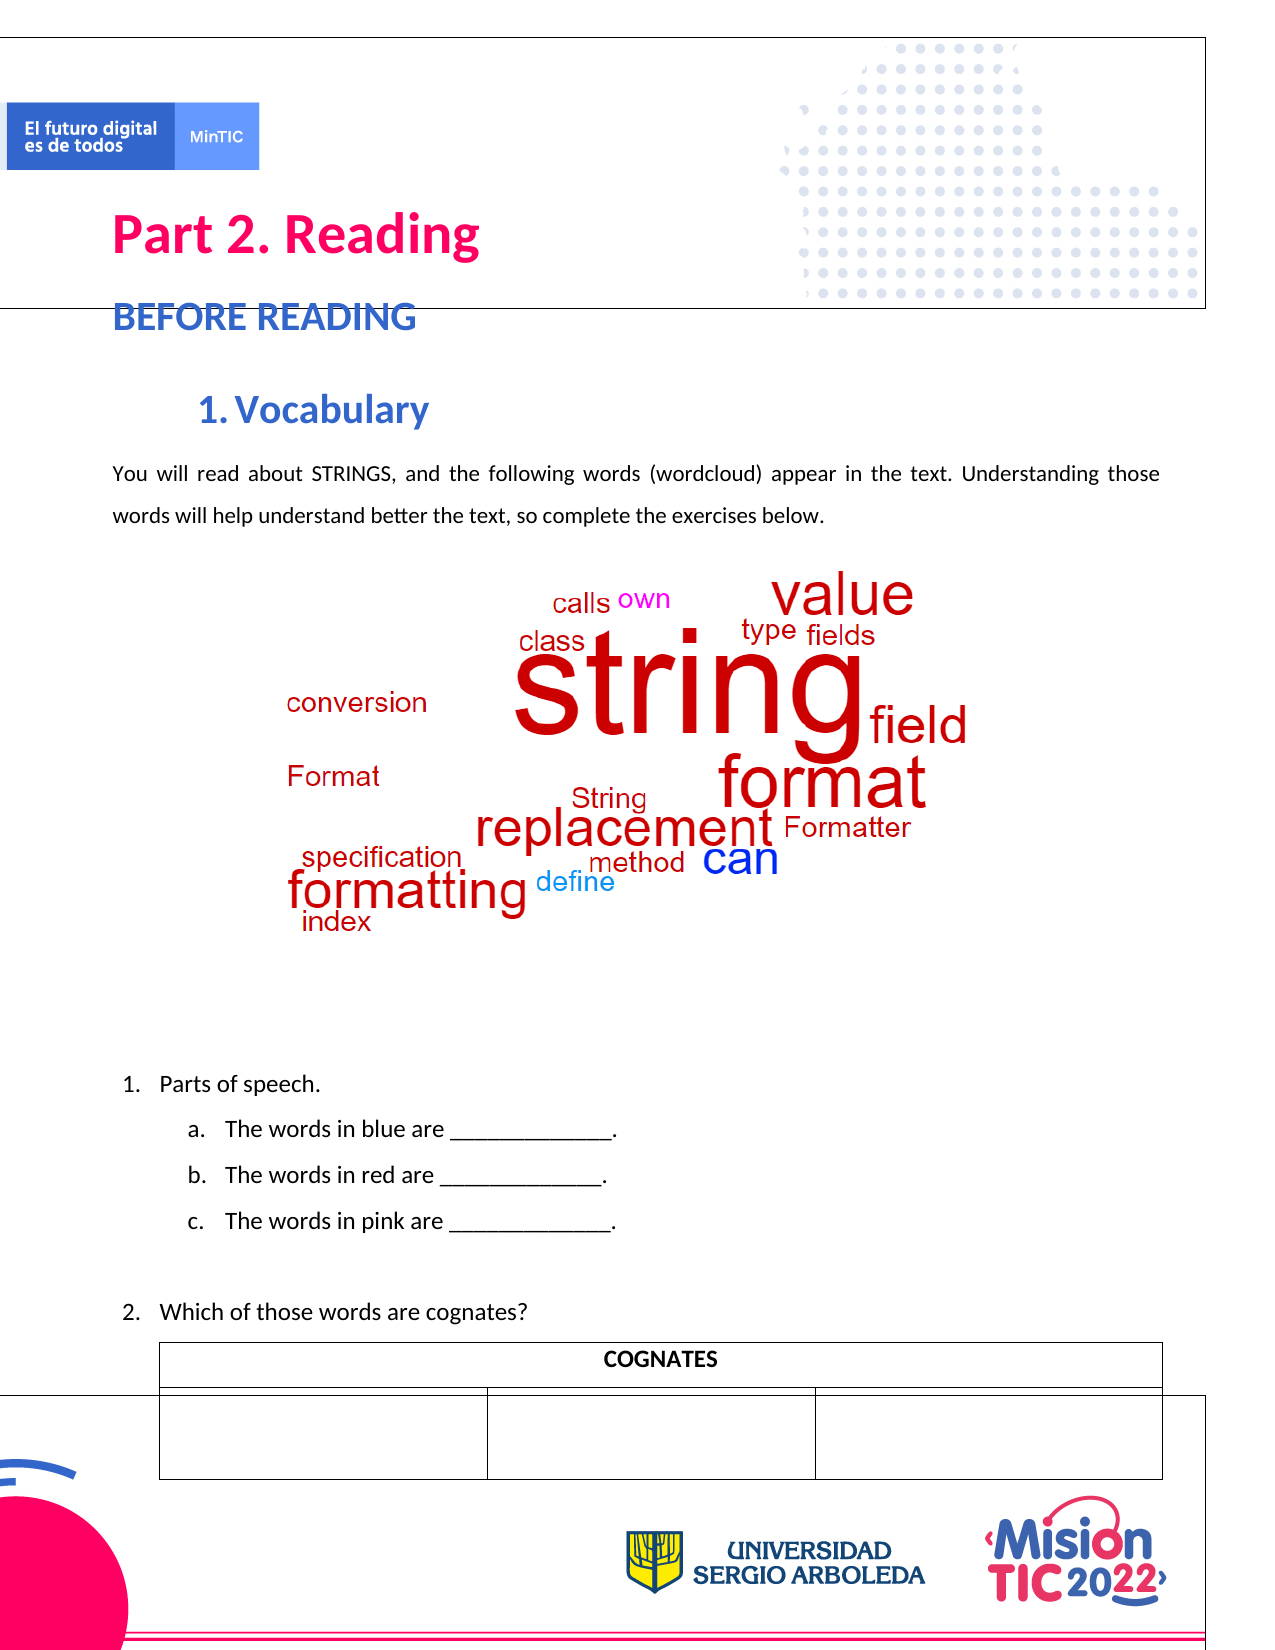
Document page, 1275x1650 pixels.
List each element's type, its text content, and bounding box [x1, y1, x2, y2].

picture [0, 38, 1205, 308]
list The words in pink are _____________. [187, 1205, 1162, 1236]
list The words in red are _____________. [187, 1159, 1162, 1190]
list Which of those words are cognates? [122, 1297, 1162, 1327]
picture [267, 560, 1007, 980]
text Part 2. Reading [112, 197, 1162, 268]
table_header COGNATES [160, 1343, 1162, 1387]
text BEFORE READING [112, 290, 1162, 341]
list Parts of speech. [122, 1068, 1162, 1098]
list The words in blue are _____________. [187, 1114, 1162, 1144]
text You will read about STRINGS, and the following words (wordcloud) appear in the text. Understanding those words will help understand better the text, so complete the exercises below. [112, 459, 1162, 529]
table_cell [488, 1388, 815, 1478]
picture [0, 1396, 1205, 1650]
table_header [113, 560, 1161, 1009]
table_cell [816, 1388, 1162, 1478]
list Vocabulary [197, 383, 1162, 434]
table_cell [160, 1388, 487, 1478]
